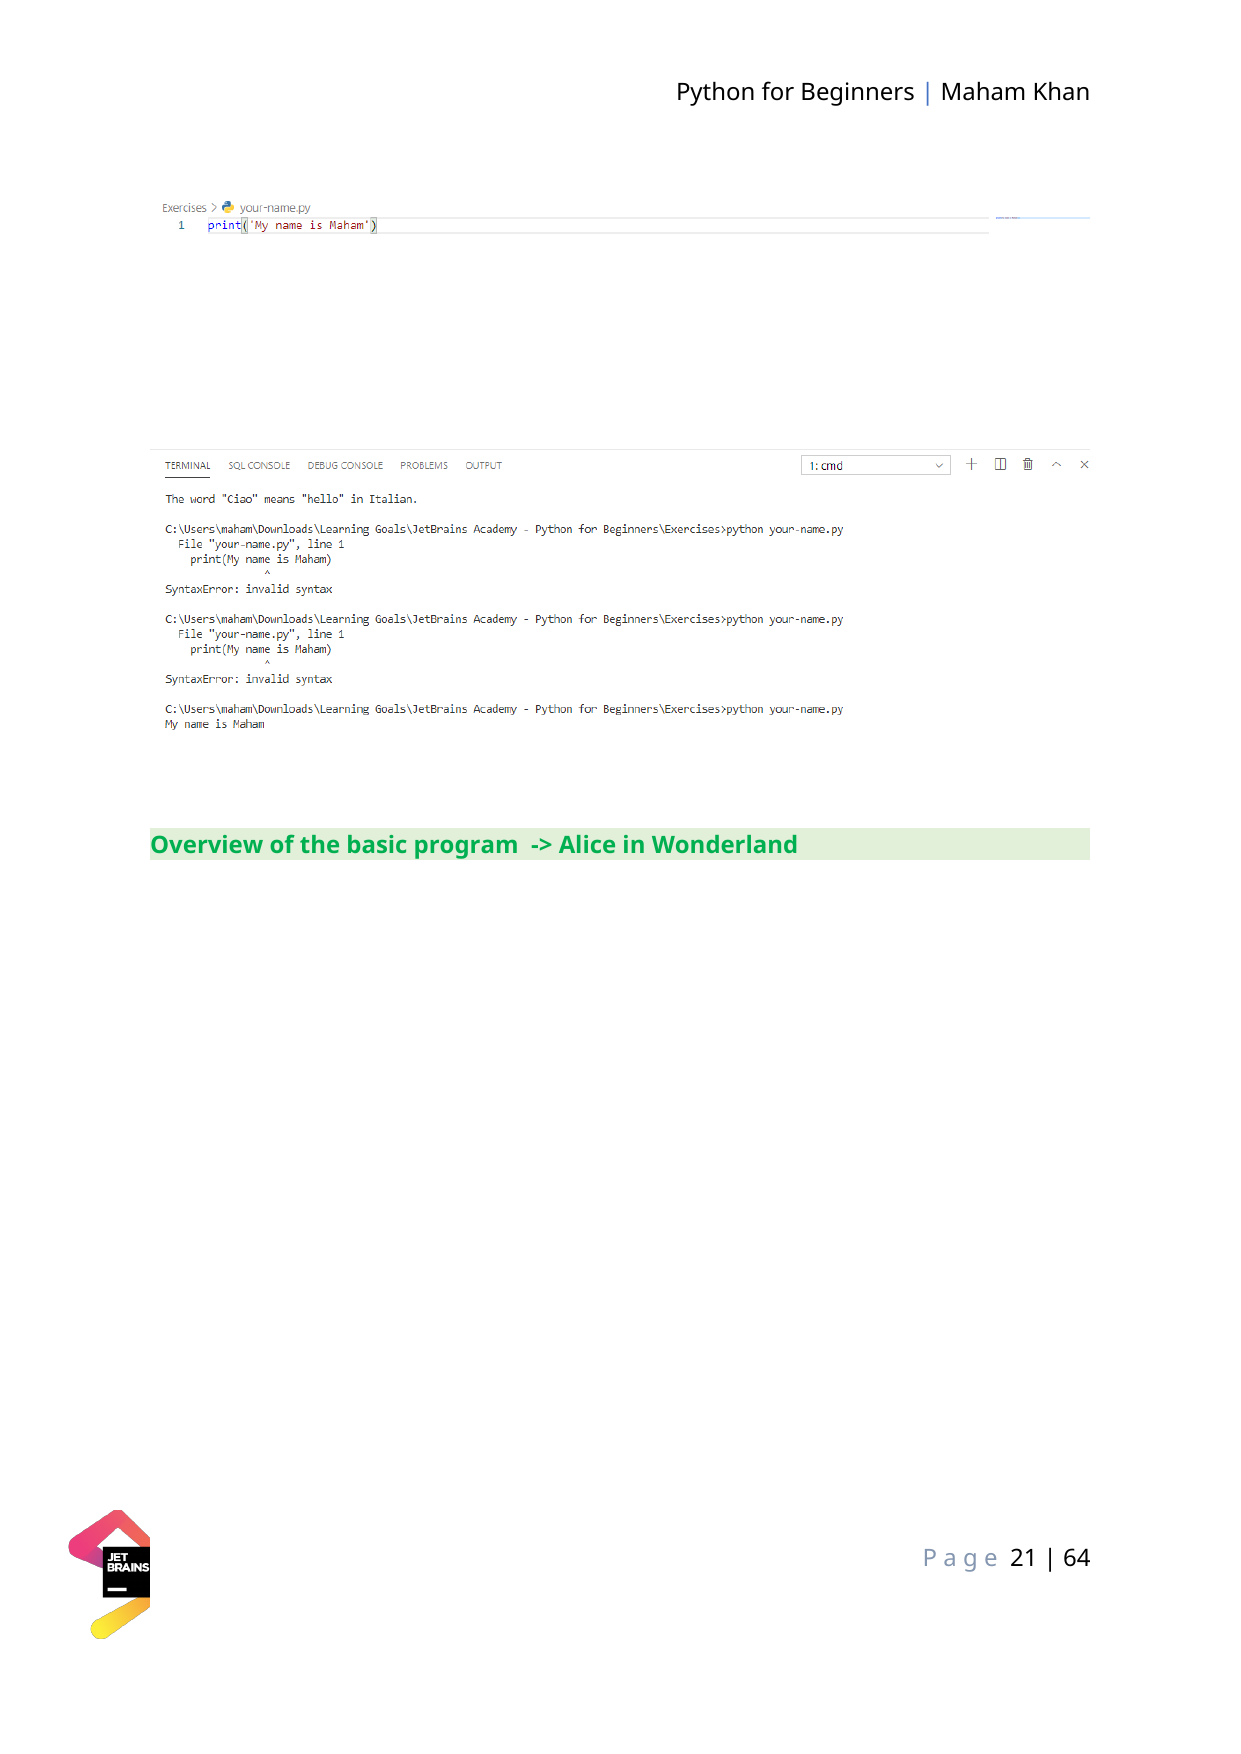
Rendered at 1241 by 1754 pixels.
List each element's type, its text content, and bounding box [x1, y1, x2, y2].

picture [150, 198, 1091, 737]
subtitle Overview of the basic program -> Alice in Wonderland [150, 828, 1090, 860]
picture [63, 1510, 193, 1639]
